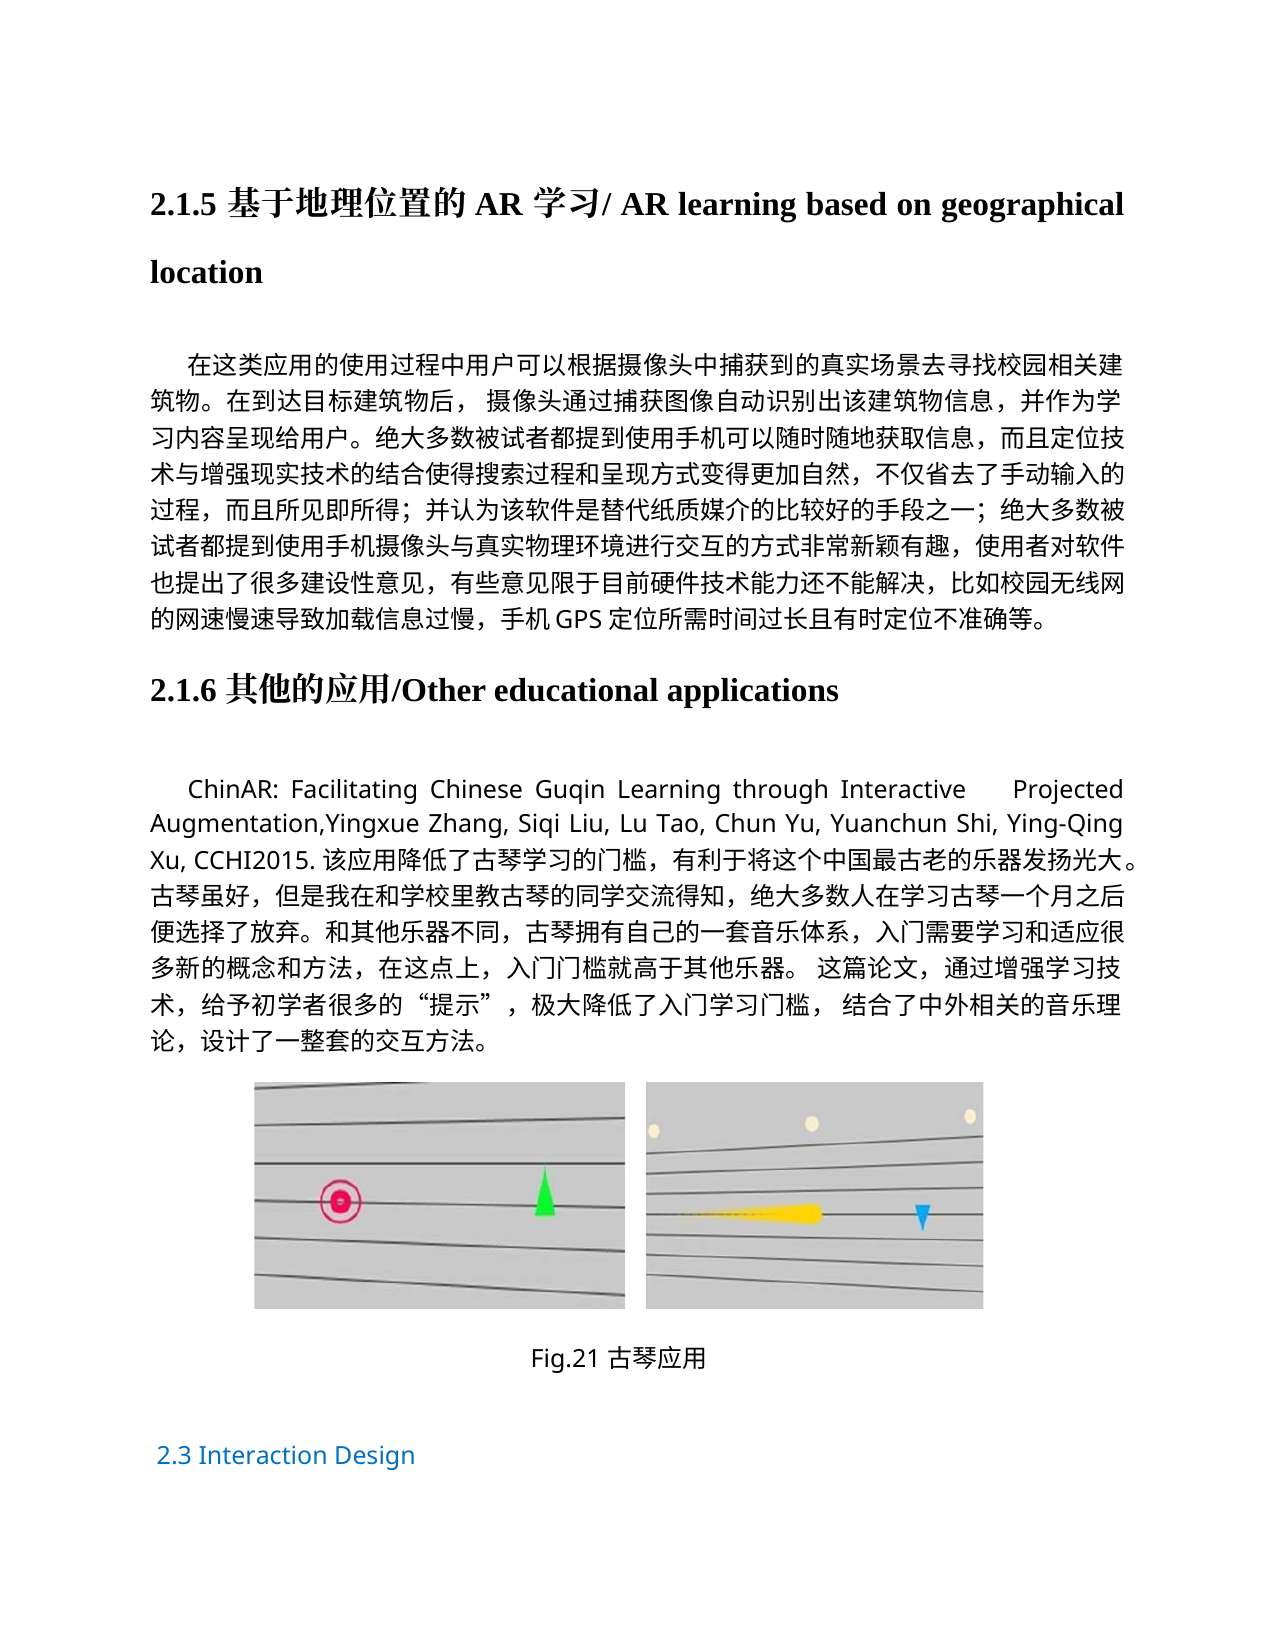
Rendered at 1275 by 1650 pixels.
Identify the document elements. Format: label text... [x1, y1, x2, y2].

picture [254, 1082, 984, 1309]
text 2.3 Interaction Design [150, 1438, 1125, 1472]
text 2.1.6 其他的应用/Other educational applications [150, 663, 1125, 711]
text 在这类应用的使用过程中用户可以根据摄像头中捕获到的真实场景去寻找校园相关建筑物。在到达目标建筑物后， 摄像头通过捕获图像自动识别出该建筑物信息，并作为学习内容呈现给用户。绝大多数被试者都提到使用手机可以随时随地获取信息，而且定位技术与增强现实技术的结合使得搜索过程和呈现方式变得更加自然，不仅省去了手动输入的过程，而且所见即所得；并认为该软件是替代纸质媒介的比较好的手段之一；绝大多数被试者都提到使用手机摄像头与真实物理环境进行交互的方式非常新颖有趣，使用者对软件也提出了很多建设性意见，有些意见限于目前硬件技术能力还不能解决，比如校园无线网的网速慢速导致加载信息过慢，手机GPS 定位所需时间过长且有时定位不准确等。 [150, 346, 1125, 636]
text ChinAR: Facilitating Chinese Guqin Learning through Interactive Projected Augmentation,Yingxue Zhang, Siqi Liu, Lu Tao, Chun Yu, Yuanchun Shi, Ying-Qing Xu, CCHI2015. 该应用降低了古琴学习的门槛，有利于将这个中国最古老的乐器发扬光大。古琴虽好，但是我在和学校里教古琴的同学交流得知，绝大多数人在学习古琴一个月之后便选择了放弃。和其他乐器不同，古琴拥有自己的一套音乐体系，入门需要学习和适应很多新的概念和方法，在这点上，入门门槛就高于其他乐器。 这篇论文，通过增强学习技术，给予初学者很多的“提示”，极大降低了入门学习门槛， 结合了中外相关的音乐理论，设计了一整套的交互方法。 [150, 772, 1125, 1058]
text Fig.21 古琴应用 [112, 1338, 1125, 1374]
text 2.1.5 基于地理位置的AR 学习/ AR learning based on geographical location [150, 177, 1125, 291]
